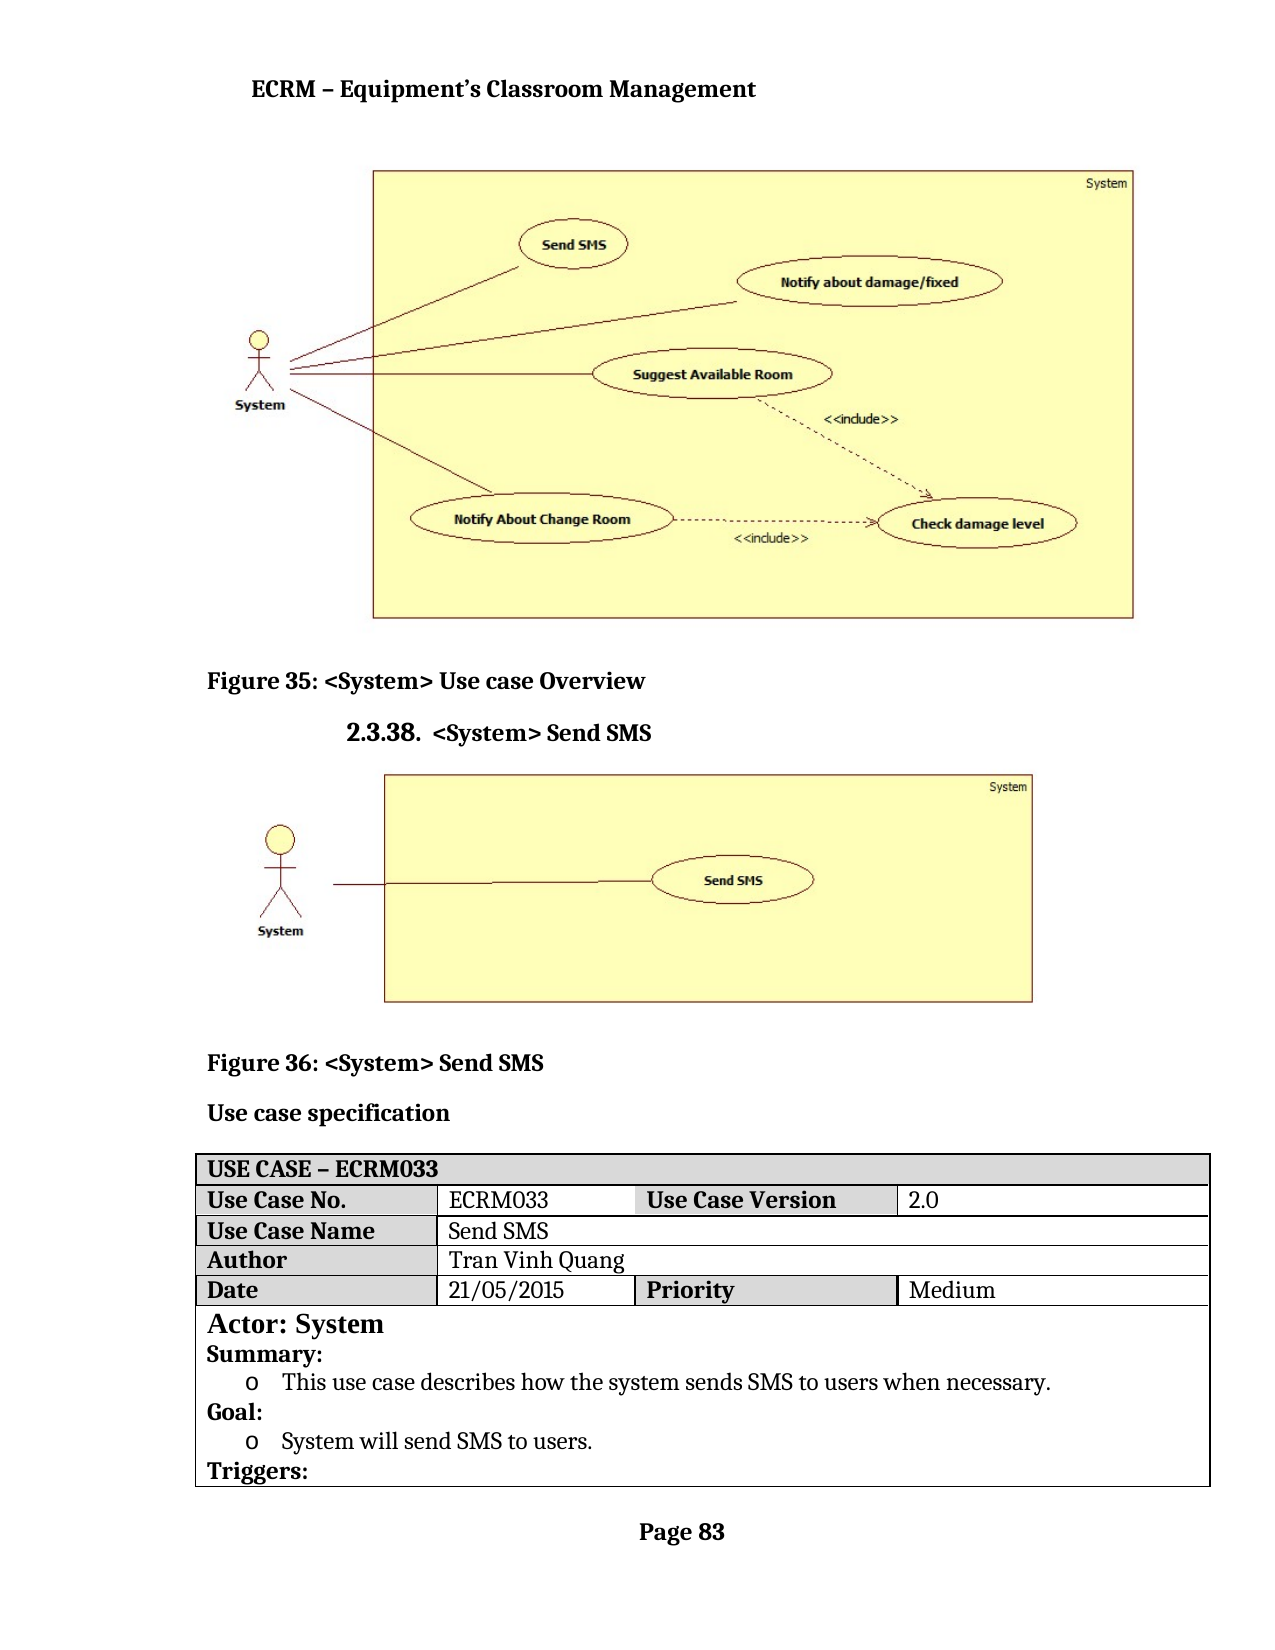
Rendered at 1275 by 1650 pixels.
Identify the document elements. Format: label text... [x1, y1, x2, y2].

picture [206, 147, 1157, 642]
table_cell Use Case Version [635, 1186, 897, 1214]
text Figure 36: <System> Send SMS [207, 1049, 1157, 1078]
table_cell Priority [636, 1276, 896, 1305]
table_cell Date [197, 1276, 436, 1305]
table_cell Use Case No. [196, 1186, 437, 1214]
table_header USE CASE – ECRM033 [197, 1155, 1209, 1184]
table_cell Tran Vinh Quang [438, 1245, 1209, 1275]
text Use case specification [207, 1099, 1157, 1128]
list <System> Send SMS [346, 717, 1157, 748]
picture [206, 752, 1054, 1025]
table_cell Author [196, 1246, 437, 1275]
table_cell 2.0 [898, 1184, 1209, 1214]
text Figure 35: <System> Use case Overview [207, 667, 1157, 696]
table_cell Use Case Name [197, 1216, 436, 1245]
table_cell Send SMS [438, 1215, 1209, 1245]
table_cell 21/05/2015 [438, 1276, 634, 1305]
table_cell Medium [899, 1275, 1209, 1305]
table_cell ECRM033 [438, 1186, 635, 1214]
